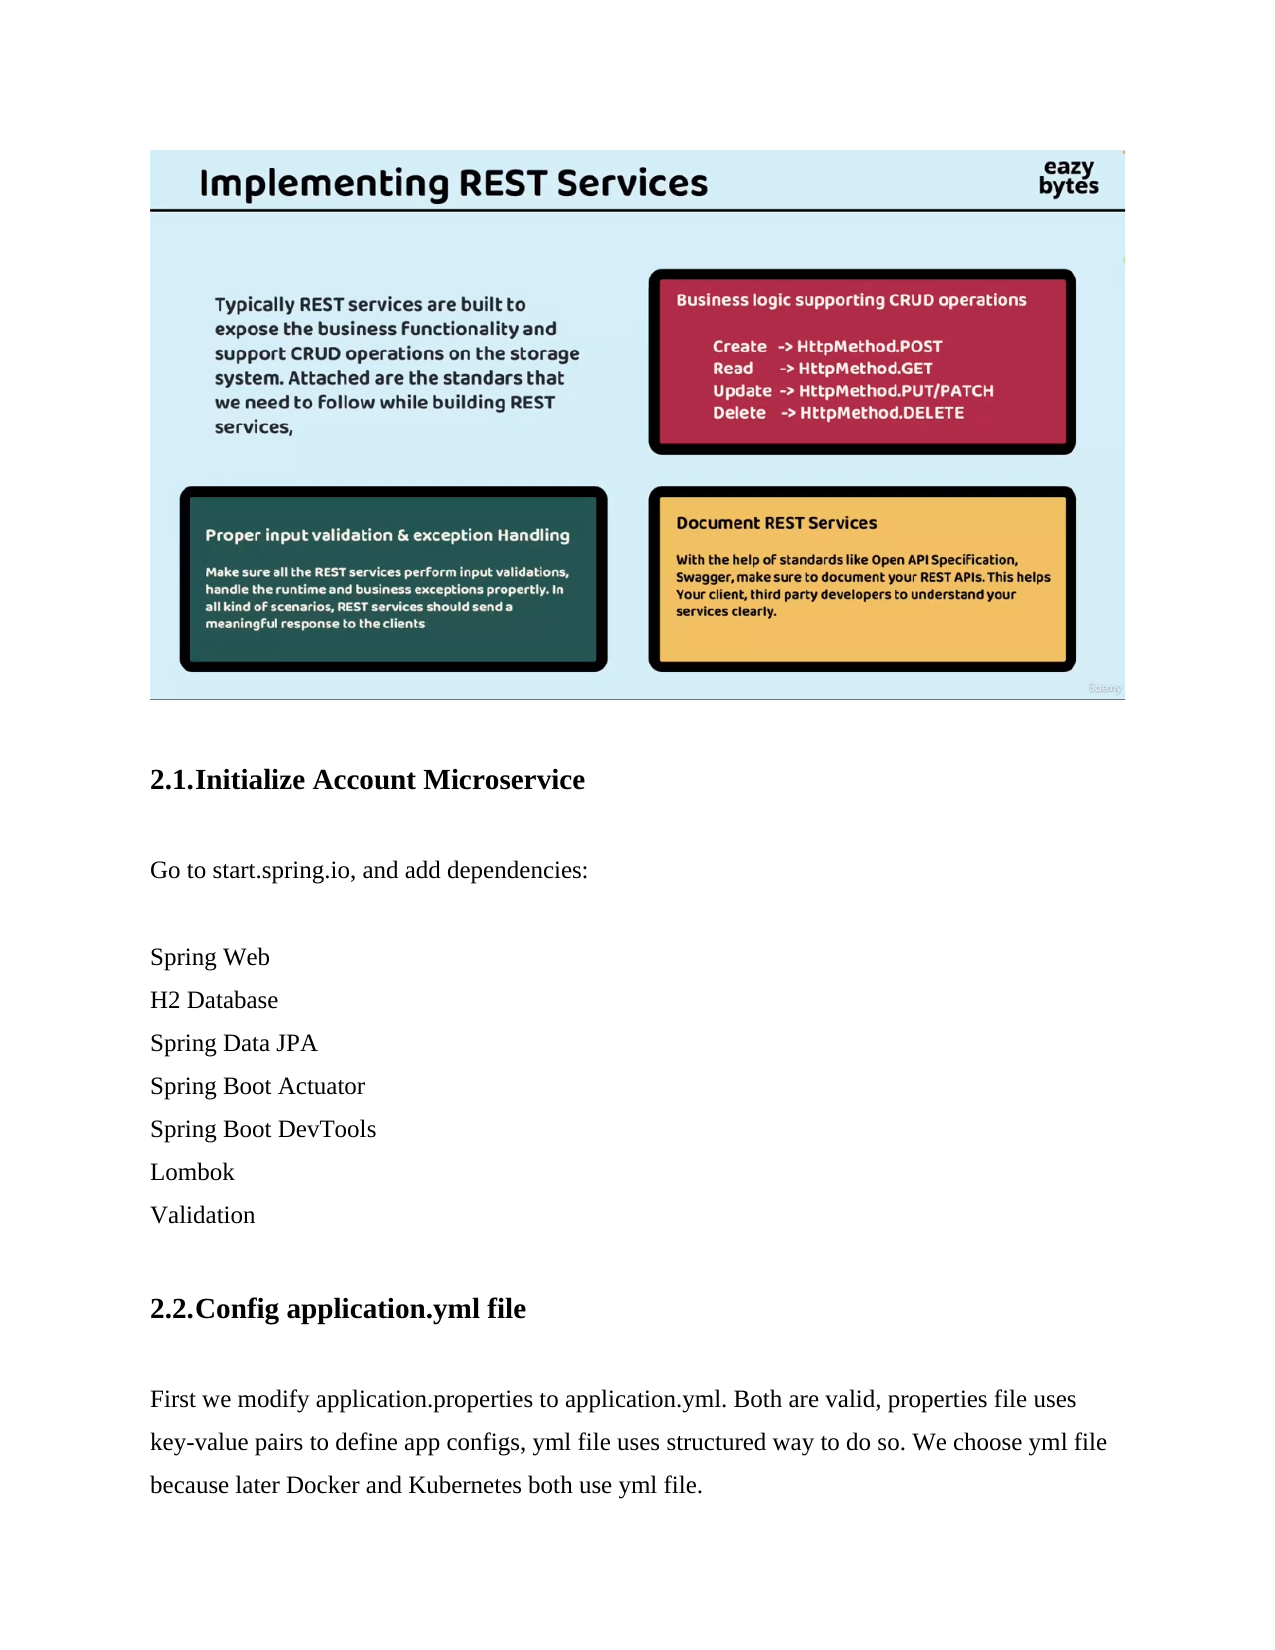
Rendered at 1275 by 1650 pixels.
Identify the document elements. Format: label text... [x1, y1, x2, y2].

text Go to start.spring.io, and add dependencies: [150, 855, 1125, 884]
text First we modify application.properties to application.yml. Both are valid, properties file uses key-value pairs to define app configs, yml file uses structured way to do so. We choose yml file because later Docker and Kubernetes both use yml file. [150, 1384, 1125, 1499]
text H2 Database [150, 985, 1125, 1013]
text Validation [150, 1200, 1125, 1229]
text Spring Data JPA [150, 1028, 1125, 1057]
subtitle Initialize Account Microservice [150, 762, 1125, 796]
subtitle Config application.yml file [150, 1291, 1125, 1324]
picture [150, 150, 1125, 700]
text Lombok [150, 1157, 1125, 1186]
text Spring Web [150, 942, 1125, 970]
text Spring Boot DevTools [150, 1114, 1125, 1143]
text Spring Boot Actuator [150, 1071, 1125, 1100]
